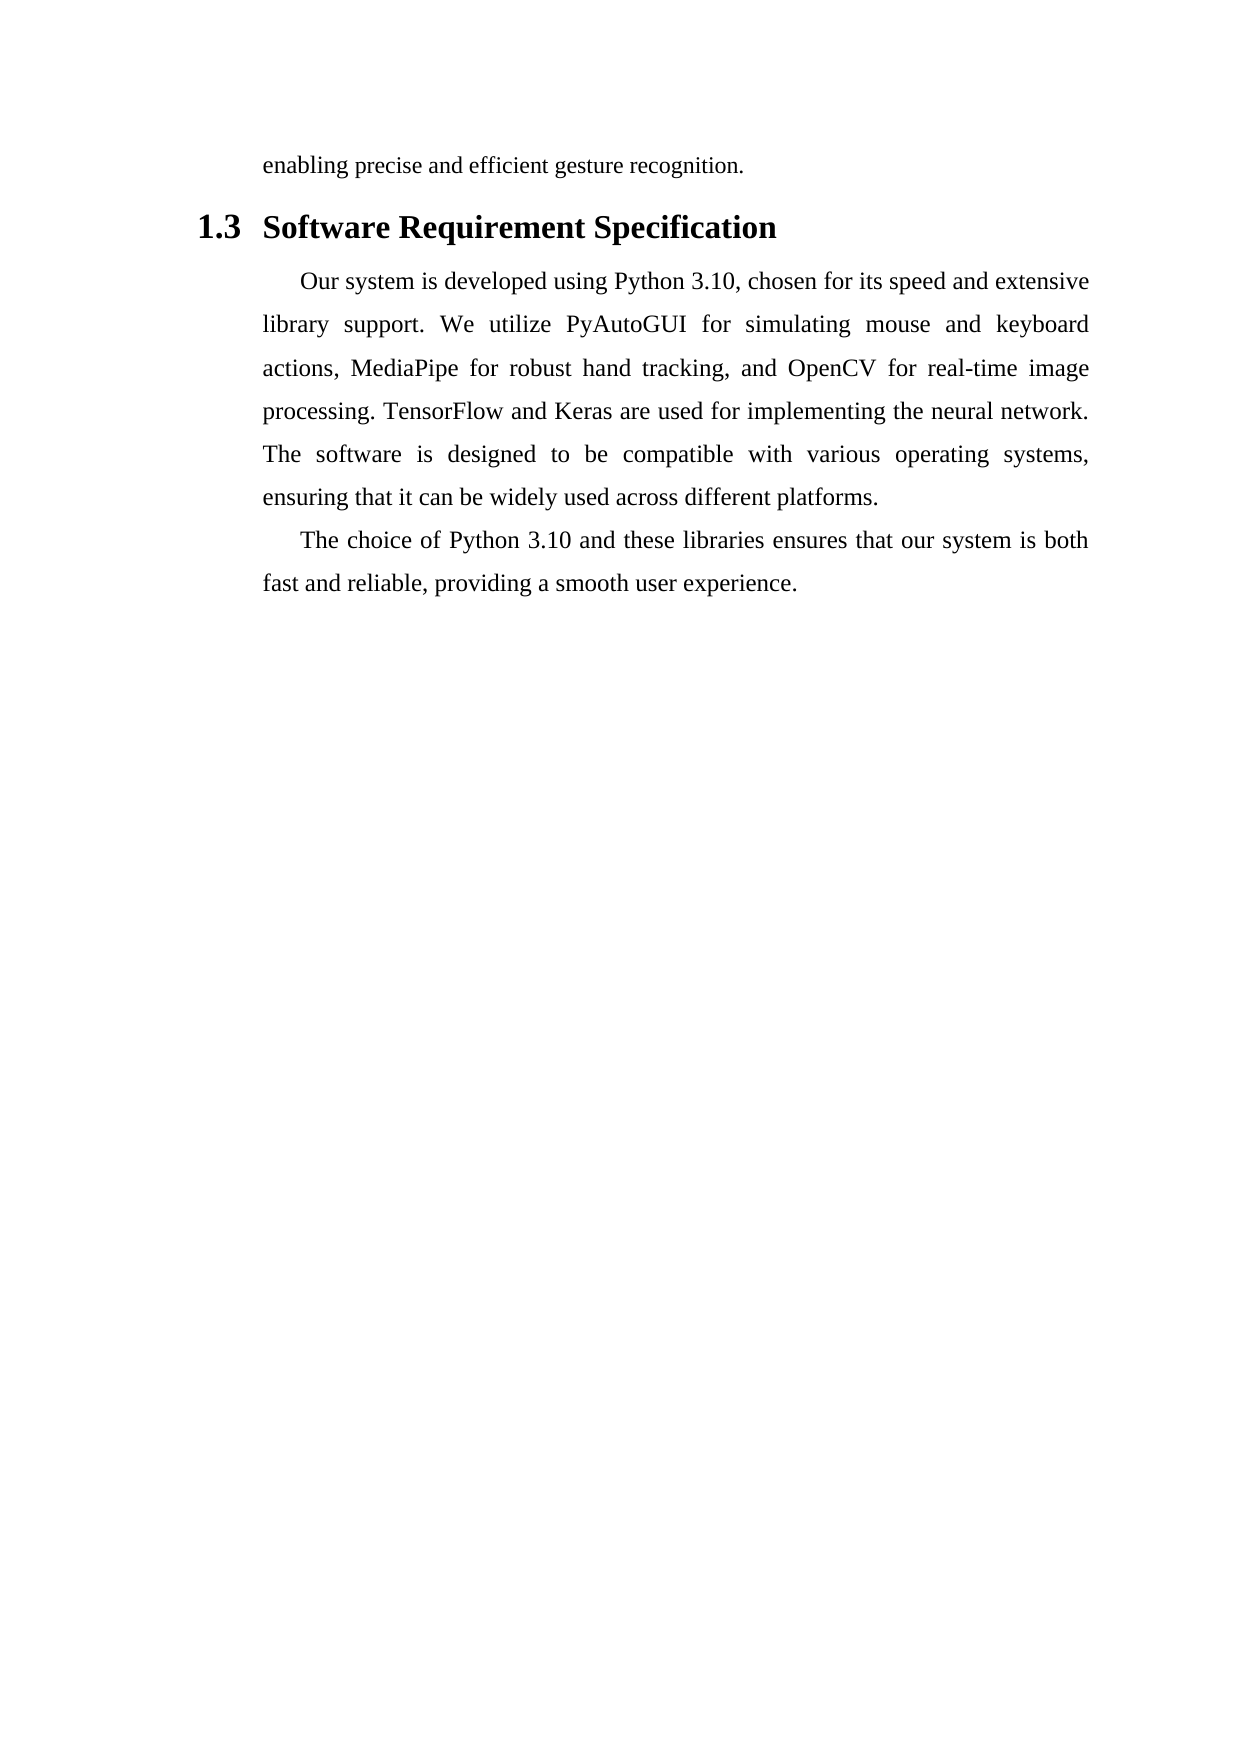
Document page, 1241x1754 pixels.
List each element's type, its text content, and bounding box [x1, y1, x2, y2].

text Our system is developed using Python 3.10, chosen for its speed and extensive library support. We utilize PyAutoGUI for simulating mouse and keyboard actions, MediaPipe for robust hand tracking, and OpenCV for real-time image processing. TensorFlow and Keras are used for implementing the neural network. The software is designed to be compatible with various operating systems, ensuring that it can be widely used across different platforms. [262, 266, 1090, 511]
list Software Requirement Specification [197, 205, 1090, 246]
text The choice of Python 3.10 and these libraries ensures that our system is both fast and reliable, providing a smooth user experience. [262, 525, 1090, 597]
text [262, 150, 1090, 179]
